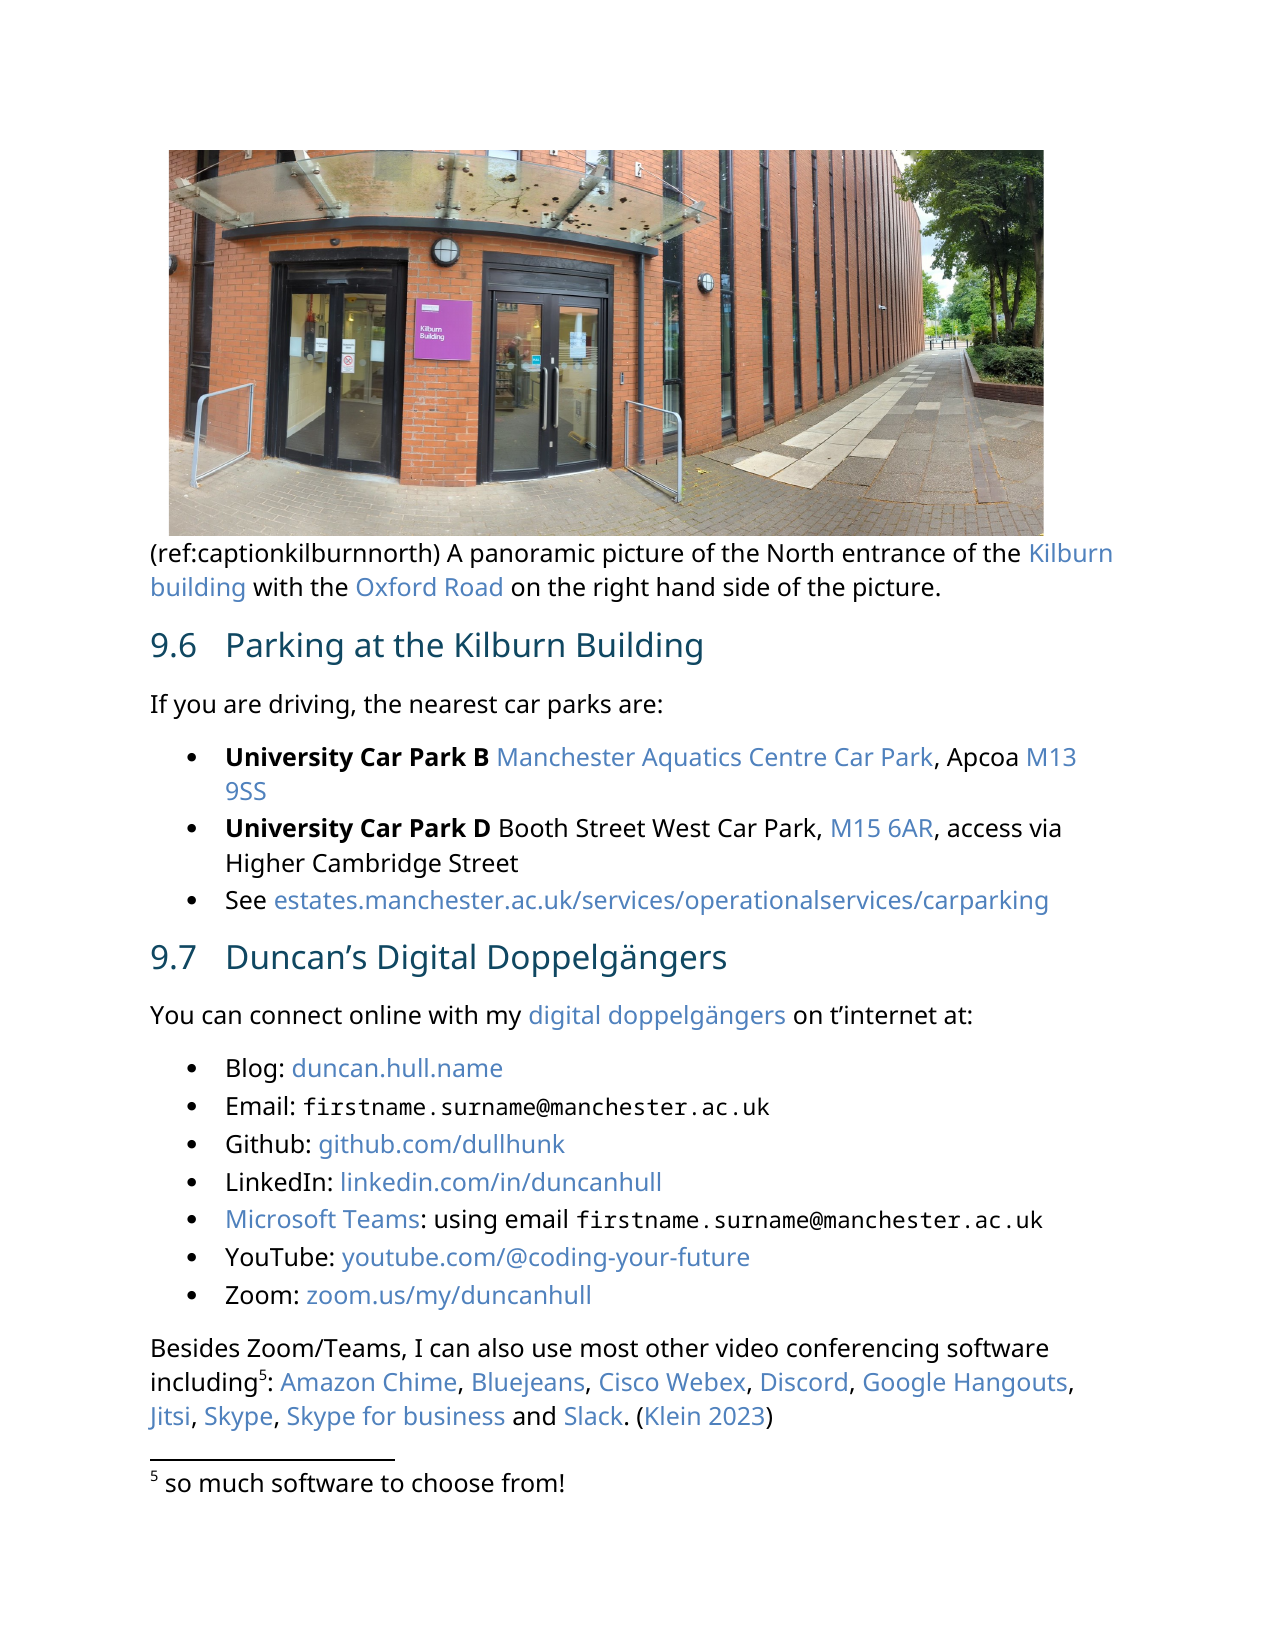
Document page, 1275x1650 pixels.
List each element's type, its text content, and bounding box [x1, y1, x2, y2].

subtitle 9.7 Duncan’s Digital Doppelgängers [150, 934, 1125, 979]
text Besides Zoom/Teams, I can also use most other video conferencing software including: Amazon Chime, Bluejeans, Cisco Webex, Discord, Google Hangouts, Jitsi, Skype, Skype for business and Slack. (Klein 2023) [150, 1330, 1125, 1433]
list YouTube: youtube.com/@coding-your-future [187, 1240, 1125, 1274]
list University Car Park D Booth Street West Car Park, M15 6AR, access via Higher Cambridge Street [187, 811, 1125, 879]
picture [168, 150, 1044, 536]
list University Car Park B Manchester Aquatics Centre Car Park, Apcoa M13 9SS [187, 739, 1125, 807]
list See estates.manchester.ac.uk/services/operationalservices/carparking [187, 883, 1125, 917]
list Blog: duncan.hull.name [187, 1051, 1125, 1085]
list Email: firstname.surname@manchester.ac.uk [187, 1088, 1125, 1123]
list Github: github.com/dullhunk [187, 1126, 1125, 1160]
text If you are driving, the nearest car parks are: [150, 686, 1125, 721]
text You can connect online with my digital doppelgängers on t’internet at: [150, 998, 1125, 1032]
list LinkedIn: linkedin.com/in/duncanhull [187, 1164, 1125, 1198]
subtitle 9.6 Parking at the Kilburn Building [150, 622, 1125, 668]
list Microsoft Teams: using email firstname.surname@manchester.ac.uk [187, 1202, 1125, 1236]
list Zoom: zoom.us/my/duncanhull [187, 1278, 1125, 1312]
